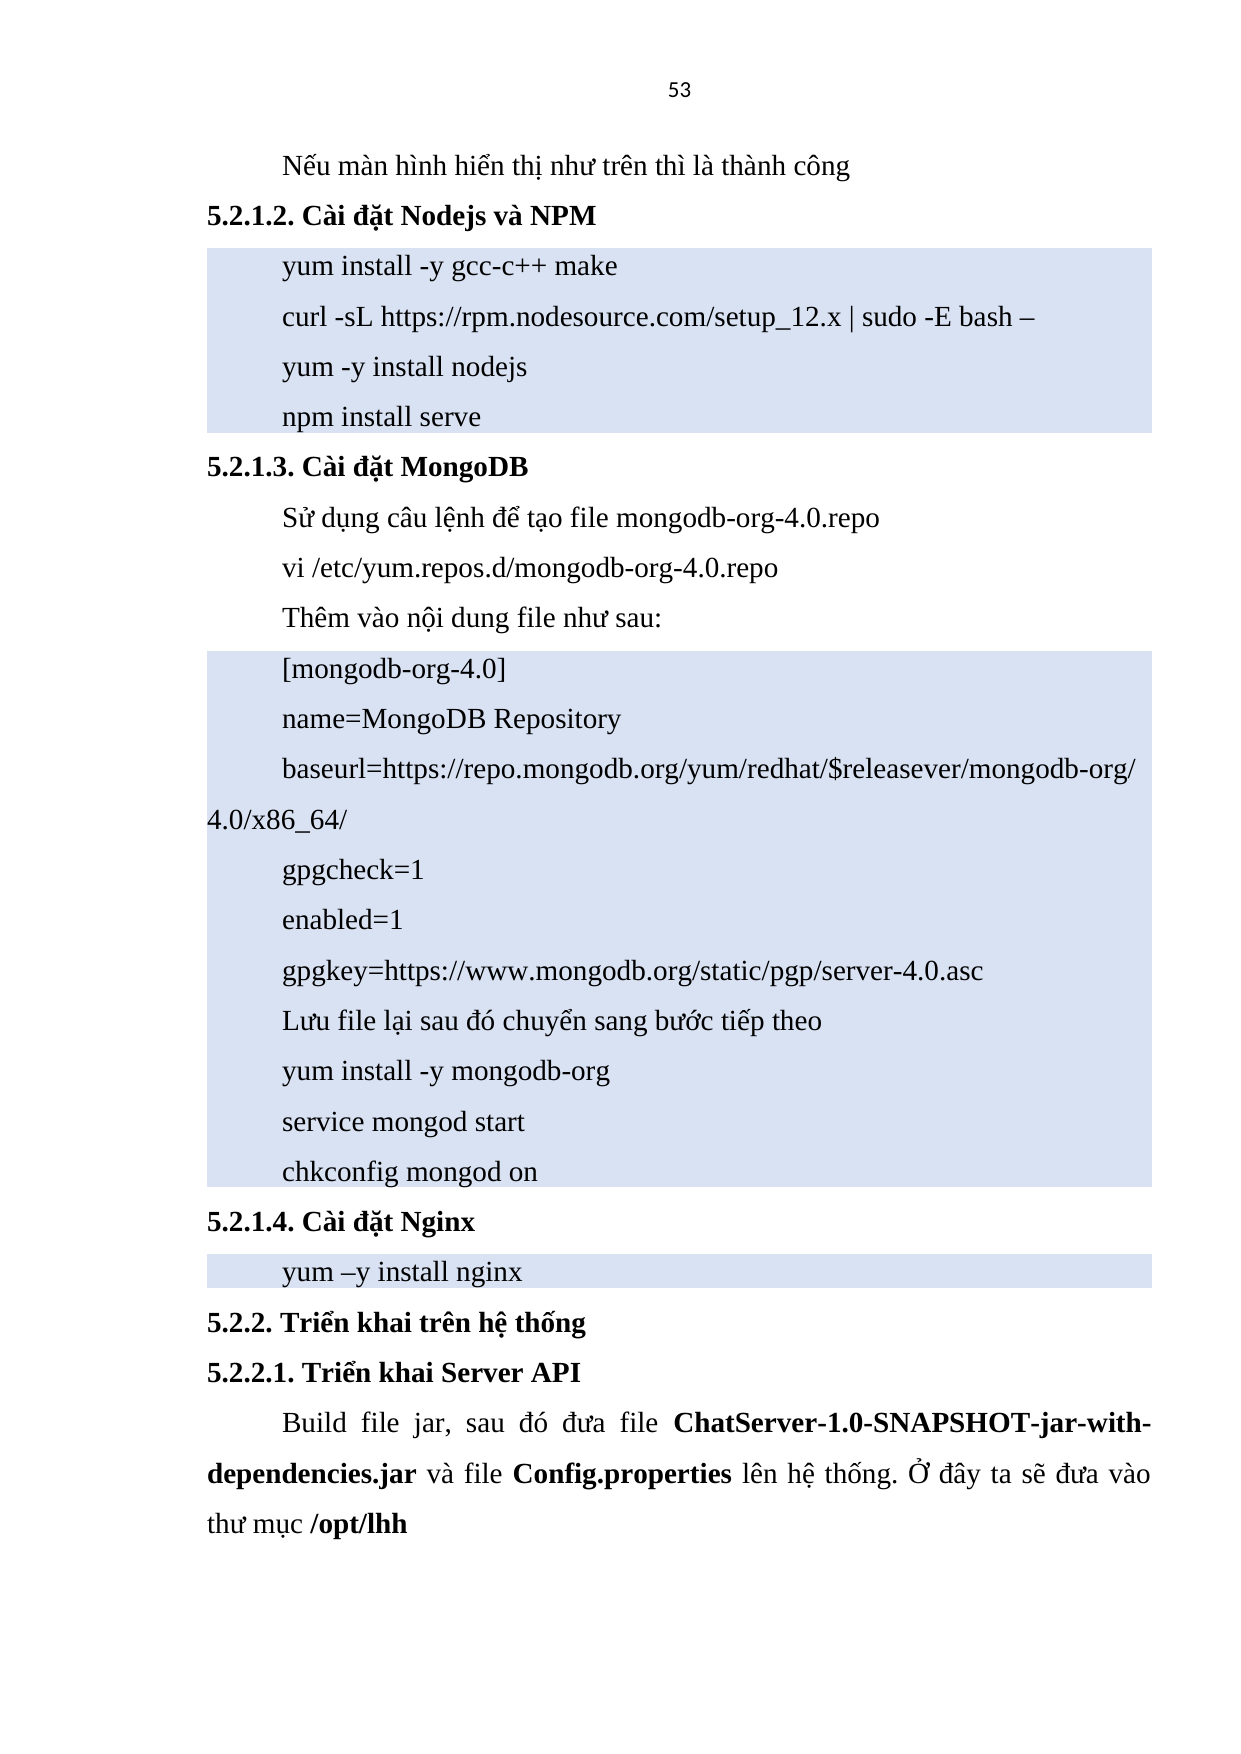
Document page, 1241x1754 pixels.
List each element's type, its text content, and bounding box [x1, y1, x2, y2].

text yum –y install nginx [207, 1254, 1152, 1288]
text curl -sL https://rpm.nodesource.com/setup_12.x | sudo -E bash – [207, 299, 1152, 332]
text npm install serve [207, 399, 1152, 433]
list gpgkey=https://www.mongodb.org/static/pgp/server-4.0.asc [207, 953, 1152, 986]
list 5.2.2.1. Triển khai Server API [207, 1355, 1152, 1389]
list 5.2.2. Triển khai trên hệ thống [207, 1305, 1152, 1338]
text yum install -y mongodb-org [207, 1053, 1152, 1087]
list [mongodb-org-4.0] [207, 651, 1152, 684]
text Thêm vào nội dung file như sau: [207, 601, 1152, 634]
text Build file jar, sau đó đưa file ChatServer-1.0-SNAPSHOT-jar-with-dependencies.jar và file Config.properties lên hệ thống. Ở đây ta sẽ đưa vào thư mục /opt/lhh [207, 1406, 1152, 1540]
list name=MongoDB Repository [207, 701, 1152, 735]
text yum -y install nodejs [207, 349, 1152, 382]
text service mongod start [207, 1104, 1152, 1137]
text chkconfig mongod on [207, 1154, 1152, 1187]
list enabled=1 [207, 902, 1152, 936]
text Nếu màn hình hiển thị như trên thì là thành công [207, 148, 1152, 181]
list 5.2.1.3. Cài đặt MongoDB [207, 449, 1152, 483]
list gpgcheck=1 [207, 852, 1152, 886]
list 5.2.1.2. Cài đặt Nodejs và NPM [207, 198, 1152, 232]
text yum install -y gcc-c++ make [207, 248, 1152, 282]
list 5.2.1.4. Cài đặt Nginx [207, 1204, 1152, 1238]
list vi /etc/yum.repos.d/mongodb-org-4.0.repo [207, 550, 1152, 584]
text Sử dụng câu lệnh để tạo file mongodb-org-4.0.repo [207, 500, 1152, 533]
list Lưu file lại sau đó chuyển sang bước tiếp theo [207, 1003, 1152, 1037]
list baseurl=https://repo.mongodb.org/yum/redhat/$releasever/mongodb-org/4.0/x86_64/ [207, 751, 1152, 835]
